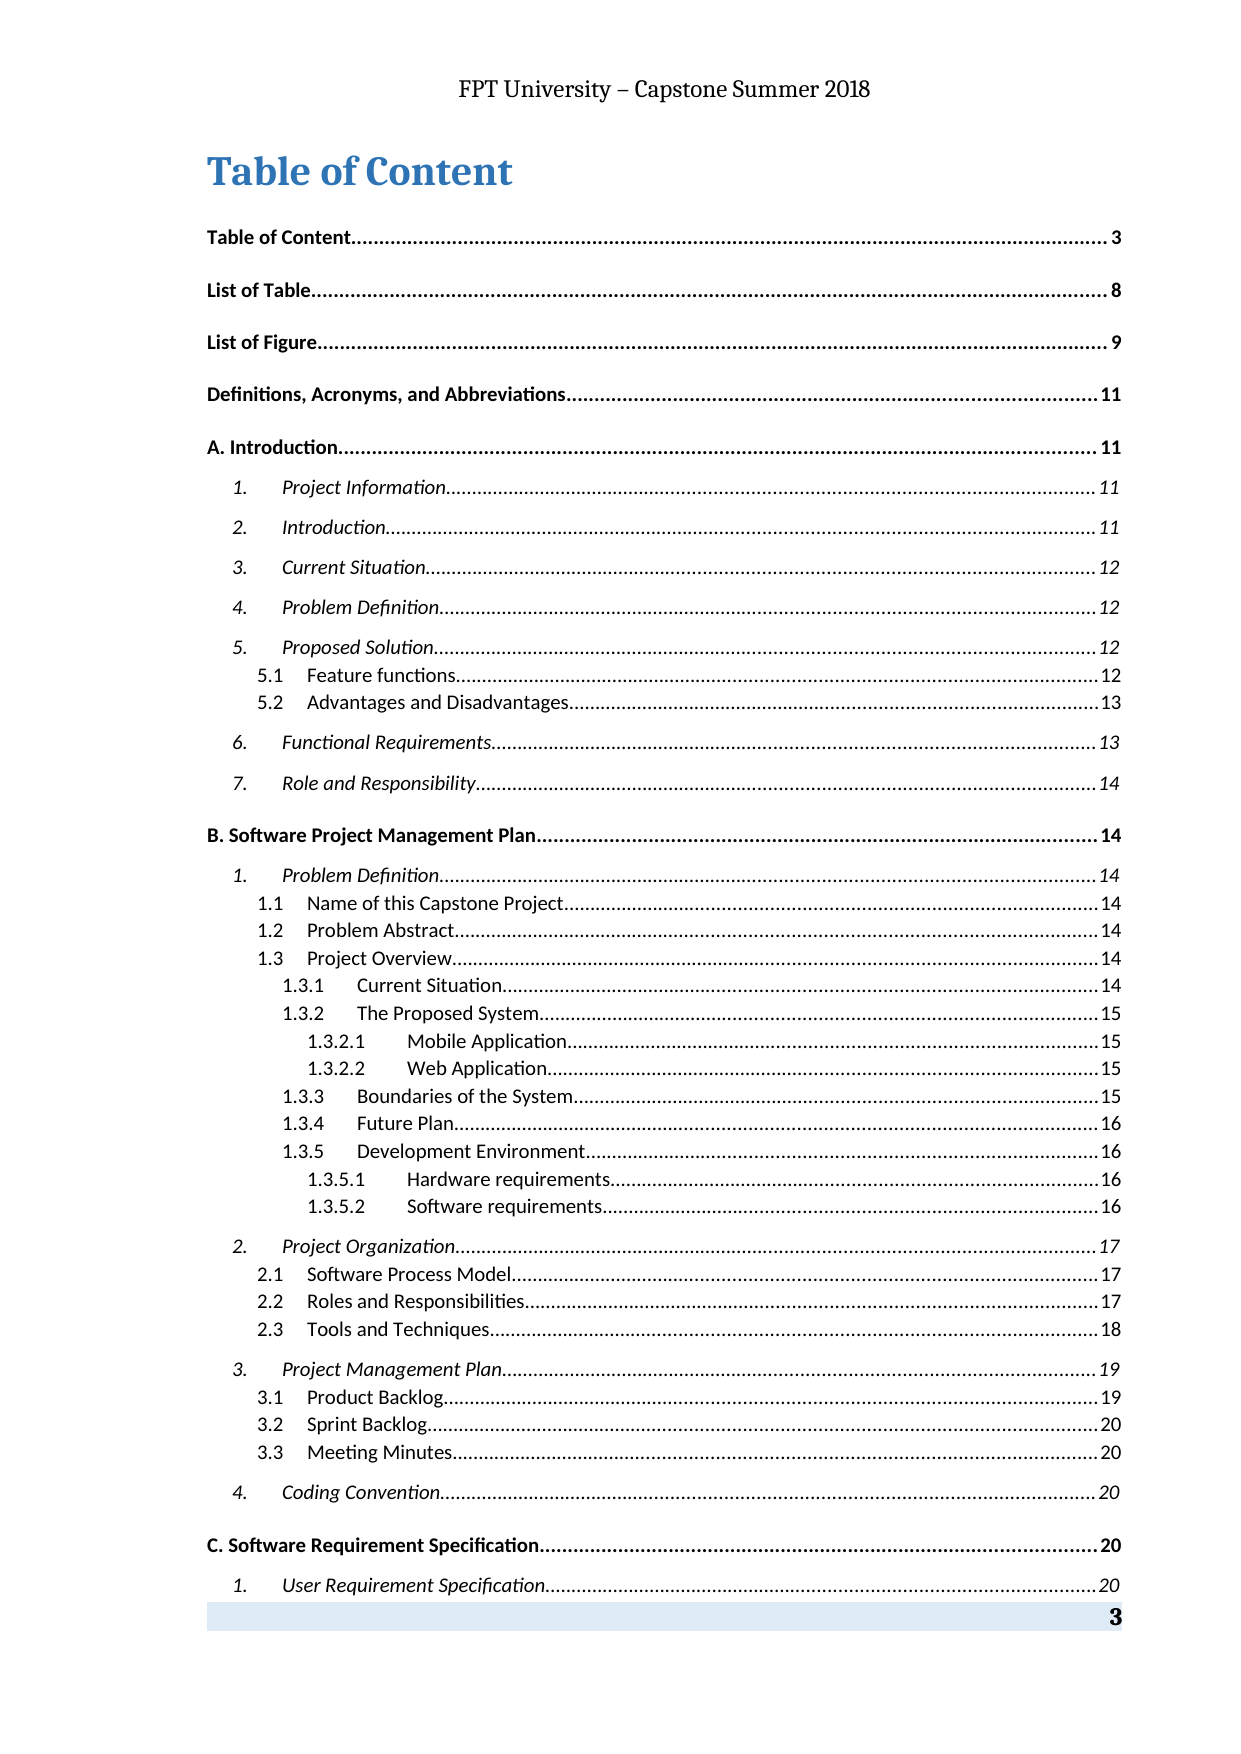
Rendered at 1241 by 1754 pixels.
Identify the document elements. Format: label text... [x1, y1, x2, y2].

text 4. Coding Convention 20 [232, 1479, 1122, 1505]
text 1.3.5.2 Software requirements 16 [307, 1193, 1122, 1219]
text 1. Problem Definition 14 [232, 862, 1122, 888]
text 1.3.4 Future Plan 16 [282, 1111, 1122, 1136]
text 1.3.2.2 Web Application 15 [307, 1055, 1122, 1081]
text 1.3.3 Boundaries of the System 15 [282, 1083, 1122, 1108]
text B. Software Project Management Plan 14 [207, 822, 1122, 848]
text 1.3.2 The Proposed System 15 [282, 1000, 1122, 1026]
text 3. Project Management Plan 19 [232, 1356, 1122, 1382]
text Definitions, Acronyms, and Abbreviations 11 [207, 382, 1122, 407]
text 2.1 Software Process Model 17 [257, 1261, 1122, 1287]
text 5.2 Advantages and Disadvantages 13 [257, 689, 1122, 715]
text 5. Proposed Solution 12 [232, 634, 1122, 660]
text 3.1 Product Backlog 19 [257, 1384, 1122, 1409]
text 1. User Requirement Specification 20 [232, 1572, 1122, 1597]
text List of Figure 9 [207, 329, 1122, 354]
text 1.3.5.1 Hardware requirements 16 [307, 1166, 1122, 1191]
text 7. Role and Responsibility 14 [232, 770, 1122, 795]
text 2.3 Tools and Techniques 18 [257, 1316, 1122, 1342]
text Table of Content 3 [207, 224, 1122, 250]
text 3.2 Sprint Backlog 20 [257, 1412, 1122, 1437]
text 1.3.1 Current Situation 14 [282, 973, 1122, 998]
text List of Table 8 [207, 277, 1122, 302]
subtitle Table of Content [207, 148, 1122, 196]
text 1.3 Project Overview 14 [257, 945, 1122, 970]
text 1.1 Name of this Capstone Project 14 [257, 890, 1122, 915]
text 2. Introduction 11 [232, 514, 1122, 539]
text 1.2 Problem Abstract 14 [257, 917, 1122, 943]
text C. Software Requirement Specification 20 [207, 1532, 1122, 1557]
text 4. Problem Definition 12 [232, 594, 1122, 619]
text 3.3 Meeting Minutes 20 [257, 1439, 1122, 1465]
text 3. Current Situation 12 [232, 554, 1122, 579]
text 2.2 Roles and Responsibilities 17 [257, 1289, 1122, 1314]
text 1.3.5 Development Environment 16 [282, 1138, 1122, 1164]
text 2. Project Organization 17 [232, 1233, 1122, 1259]
text 1.3.2.1 Mobile Application 15 [307, 1028, 1122, 1053]
text 5.1 Feature functions 12 [257, 662, 1122, 687]
text 1. Project Information 11 [232, 474, 1122, 499]
text 6. Functional Requirements 13 [232, 729, 1122, 755]
text A. Introduction 11 [207, 434, 1122, 459]
